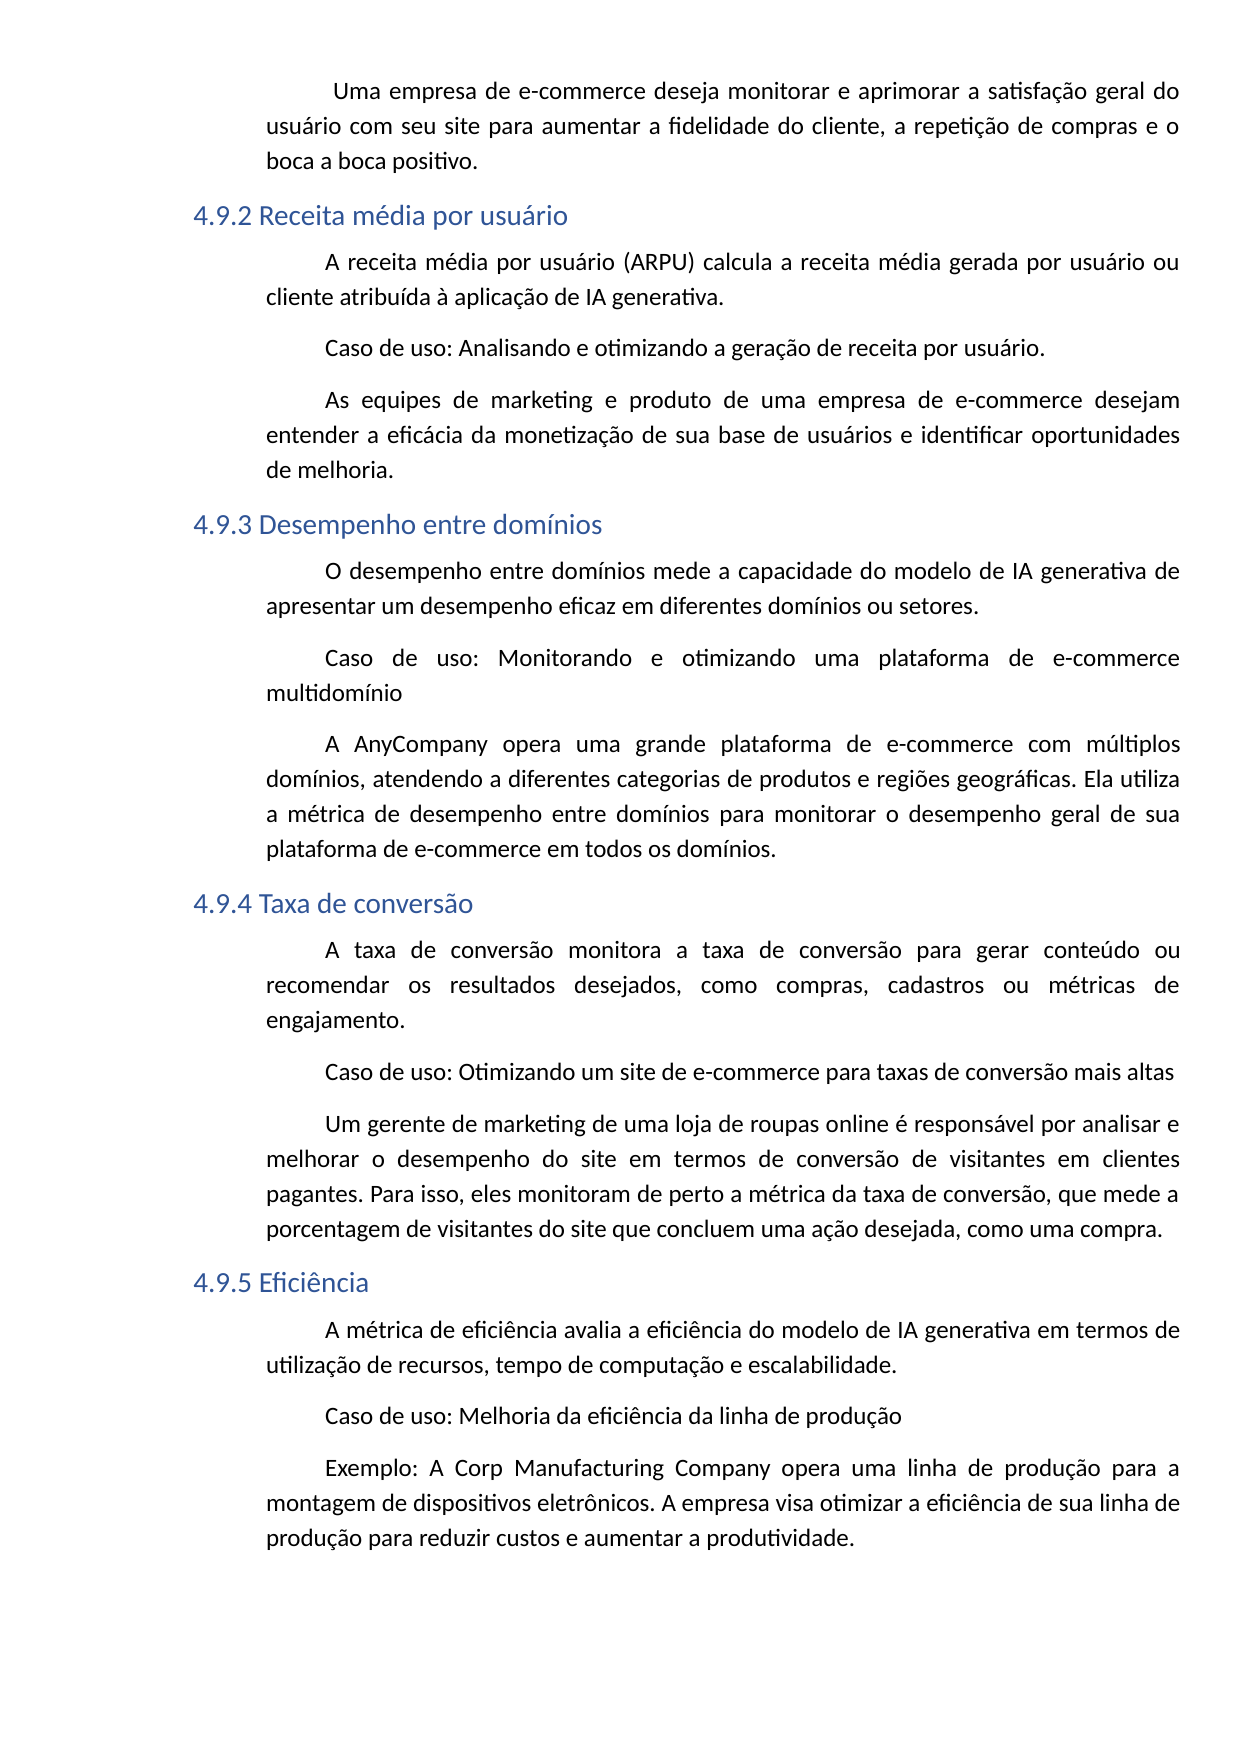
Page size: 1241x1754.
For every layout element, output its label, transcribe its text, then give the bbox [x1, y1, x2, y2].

text O desempenho entre domínios mede a capacidade do modelo de IA generativa de apresentar um desempenho eficaz em diferentes domínios ou setores. [266, 555, 1181, 621]
text Exemplo: A Corp Manufacturing Company opera uma linha de produção para a montagem de dispositivos eletrônicos. A empresa visa otimizar a eficiência de sua linha de produção para reduzir custos e aumentar a produtividade. [266, 1452, 1181, 1553]
text A AnyCompany opera uma grande plataforma de e-commerce com múltiplos domínios, atendendo a diferentes categorias de produtos e regiões geográficas. Ela utiliza a métrica de desempenho entre domínios para monitorar o desempenho geral de sua plataforma de e-commerce em todos os domínios. [266, 728, 1181, 864]
text A métrica de eficiência avalia a eficiência do modelo de IA generativa em termos de utilização de recursos, tempo de computação e escalabilidade. [266, 1314, 1181, 1379]
text Caso de uso: Analisando e otimizando a geração de receita por usuário. [266, 333, 1181, 363]
subtitle 4.9.4 Taxa de conversão [118, 885, 1181, 921]
text Caso de uso: Otimizando um site de e-commerce para taxas de conversão mais altas [266, 1056, 1181, 1087]
subtitle 4.9.3 Desempenho entre domínios [118, 506, 1181, 542]
text Caso de uso: Monitorando e otimizando uma plataforma de e-commerce multidomínio [266, 642, 1181, 707]
text Uma empresa de e-commerce deseja monitorar e aprimorar a satisfação geral do usuário com seu site para aumentar a fidelidade do cliente, a repetição de compras e o boca a boca positivo. [266, 75, 1181, 176]
text A taxa de conversão monitora a taxa de conversão para gerar conteúdo ou recomendar os resultados desejados, como compras, cadastros ou métricas de engajamento. [266, 934, 1181, 1035]
subtitle 4.9.2 Receita média por usuário [118, 197, 1181, 232]
text A receita média por usuário (ARPU) calcula a receita média gerada por usuário ou cliente atribuída à aplicação de IA generativa. [266, 246, 1181, 311]
text As equipes de marketing e produto de uma empresa de e-commerce desejam entender a eficácia da monetização de sua base de usuários e identificar oportunidades de melhoria. [266, 384, 1181, 485]
text Um gerente de marketing de uma loja de roupas online é responsável por analisar e melhorar o desempenho do site em termos de conversão de visitantes em clientes pagantes. Para isso, eles monitoram de perto a métrica da taxa de conversão, que mede a porcentagem de visitantes do site que concluem uma ação desejada, como uma compra. [266, 1108, 1181, 1243]
text Caso de uso: Melhoria da eficiência da linha de produção [266, 1400, 1181, 1431]
subtitle 4.9.5 Eficiência [118, 1264, 1181, 1300]
